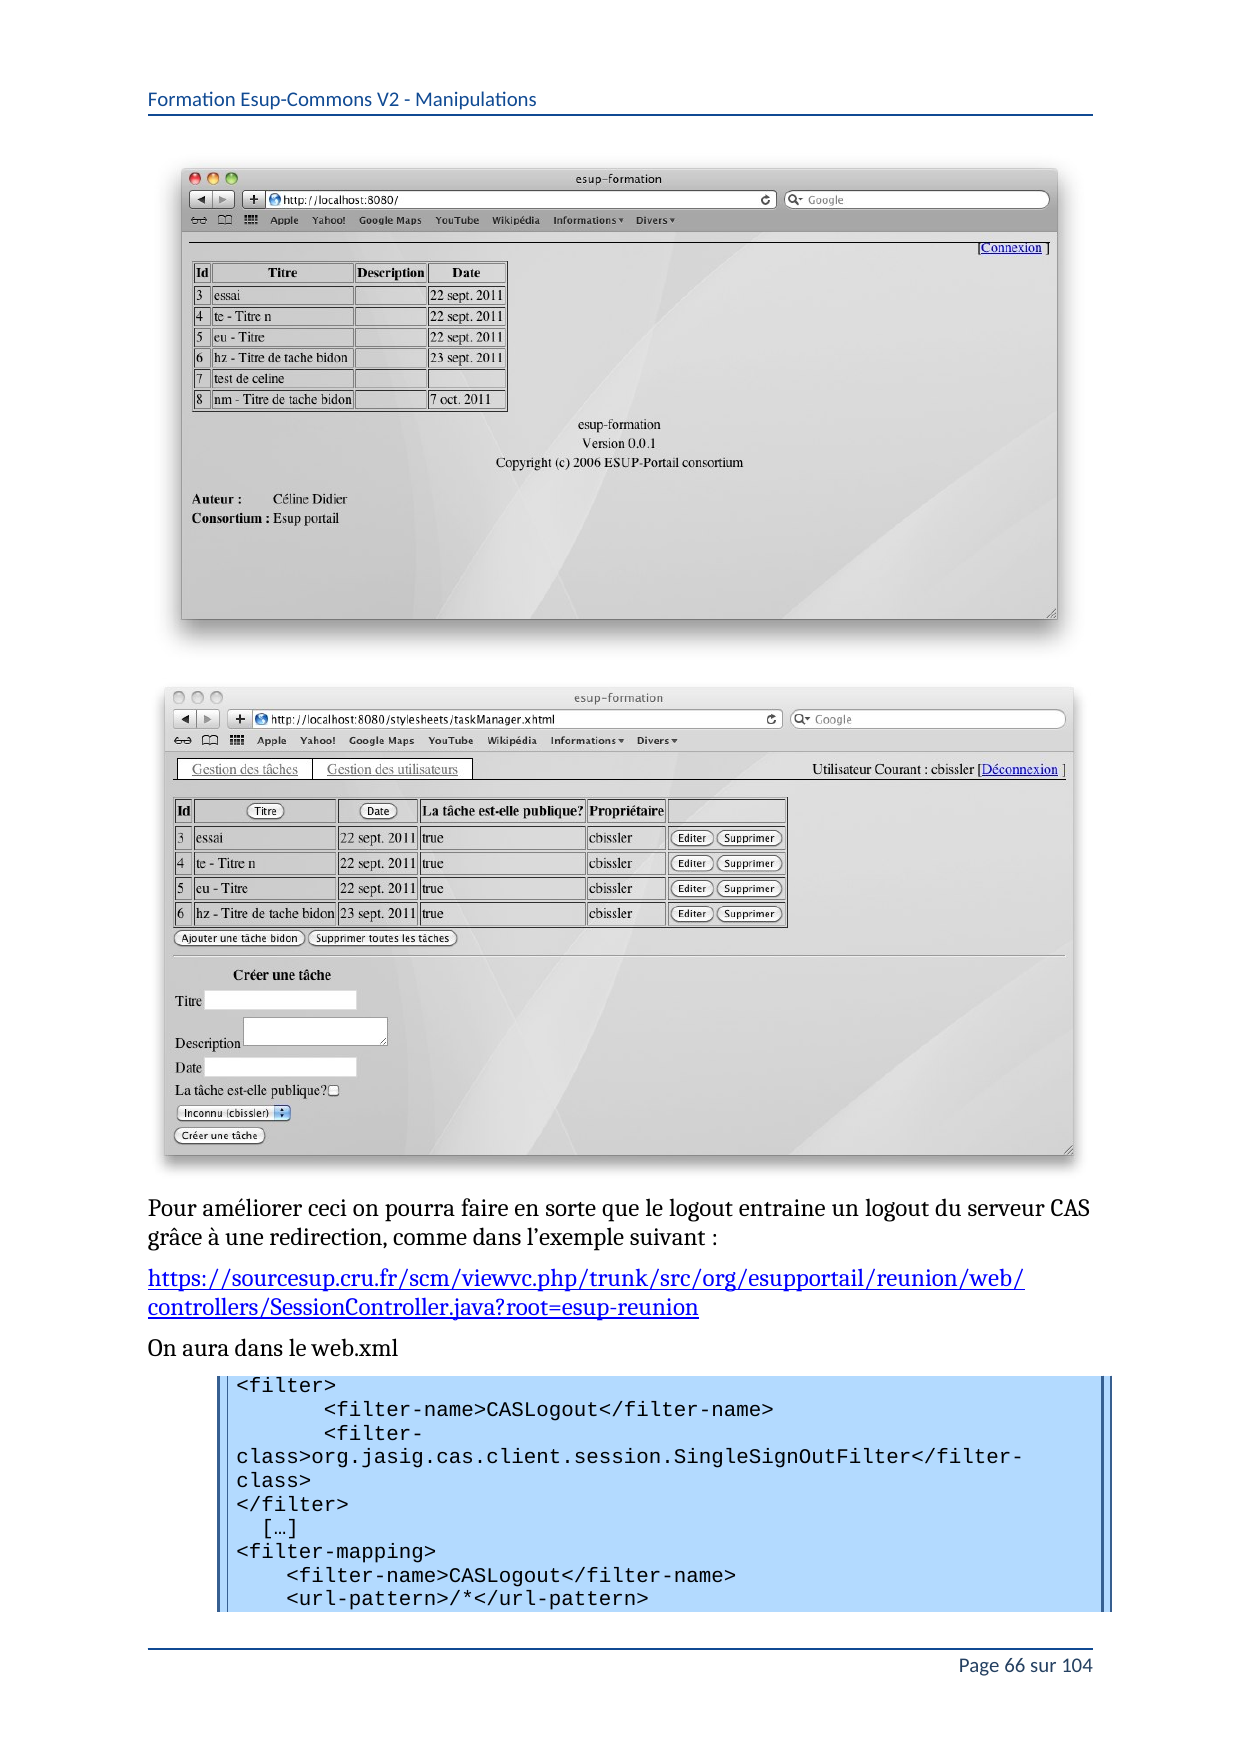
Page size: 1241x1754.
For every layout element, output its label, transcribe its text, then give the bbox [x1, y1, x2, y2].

text </filter> [228, 1494, 1101, 1517]
text https://sourcesup.cru.fr/scm/viewvc.php/trunk/src/org/esupportail/reunion/web/controllers/SessionController.java?root=esup-reunion [148, 1264, 1093, 1322]
text Pour améliorer ceci on pourra faire en sorte que le logout entraine un logout du serveur CAS grâce à une redirection, comme dans l’exemple suivant : [148, 1194, 1093, 1252]
text <filter> [228, 1376, 1101, 1399]
text <filter-class>org.jasig.cas.client.session.SingleSignOutFilter</filter-class> [228, 1423, 1101, 1494]
text […] [228, 1517, 1101, 1541]
picture [147, 678, 1091, 1182]
picture [147, 147, 1091, 666]
text <url-pattern>/*</url-pattern> [228, 1588, 1101, 1612]
text <filter-name>CASLogout</filter-name> [228, 1565, 1101, 1588]
text On aura dans le web.xml [148, 1334, 1093, 1363]
text <filter-mapping> [228, 1541, 1101, 1565]
text <filter-name>CASLogout</filter-name> [228, 1399, 1101, 1423]
